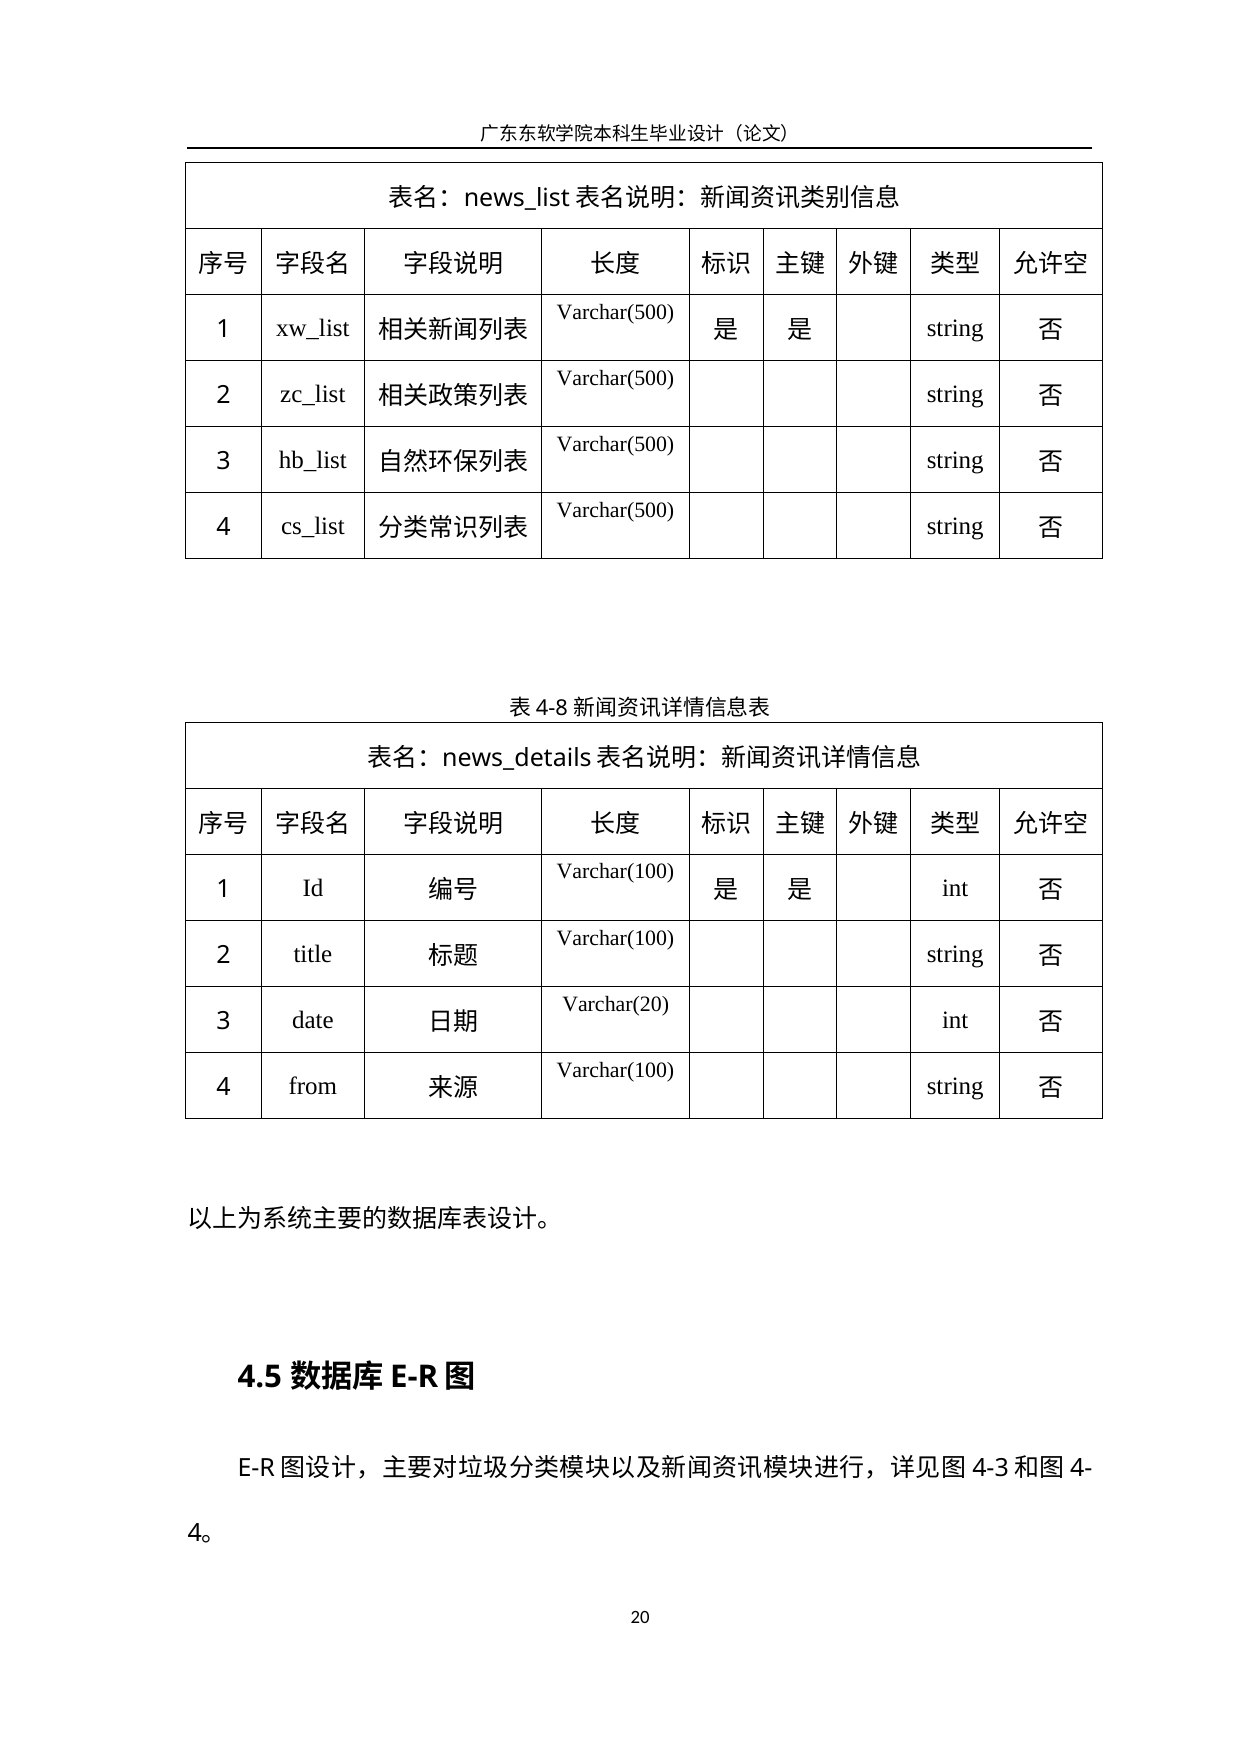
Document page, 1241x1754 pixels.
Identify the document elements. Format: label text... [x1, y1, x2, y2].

table_cell from [262, 1053, 364, 1118]
table_cell string [911, 295, 999, 360]
table_cell [690, 493, 763, 558]
table_cell Varchar(20) [542, 987, 689, 1052]
table_cell 序号 [186, 789, 261, 854]
table_header 表名：news_details表名说明：新闻资讯详情信息 [186, 723, 1102, 788]
table_cell [837, 427, 910, 492]
table_cell 是 [764, 855, 836, 920]
table_cell [764, 493, 836, 558]
table_cell Varchar(500) [542, 295, 689, 360]
table_cell 否 [1000, 855, 1102, 920]
table_cell xw_list [262, 295, 364, 360]
table_cell 否 [1000, 921, 1102, 986]
table_cell [764, 427, 836, 492]
table_cell [764, 1053, 836, 1118]
table_cell 类型 [911, 789, 999, 854]
table_cell Varchar(100) [542, 921, 689, 986]
table_cell [764, 987, 836, 1052]
table_cell 否 [1000, 427, 1102, 492]
table_cell [690, 427, 763, 492]
table_cell [837, 1053, 910, 1118]
table_cell date [262, 987, 364, 1052]
table_cell 外键 [837, 229, 910, 294]
table_cell string [911, 427, 999, 492]
table_cell 是 [764, 295, 836, 360]
table_cell 日期 [365, 987, 541, 1052]
table_cell [837, 987, 910, 1052]
table_cell 相关政策列表 [365, 361, 541, 426]
table_cell 字段说明 [365, 229, 541, 294]
table_cell int [911, 855, 999, 920]
table_cell 否 [1000, 493, 1102, 558]
table_cell [690, 921, 763, 986]
table_cell Varchar(500) [542, 361, 689, 426]
table_cell 标识 [690, 229, 763, 294]
table_cell string [911, 1053, 999, 1118]
table_cell 分类常识列表 [365, 493, 541, 558]
table_cell 允许空 [1000, 229, 1102, 294]
table_cell int [911, 987, 999, 1052]
text 以上为系统主要的数据库表设计。 [187, 1184, 1092, 1249]
table_cell zc_list [262, 361, 364, 426]
table_cell 编号 [365, 855, 541, 920]
table_cell 类型 [911, 229, 999, 294]
table_cell 否 [1000, 361, 1102, 426]
table_cell 4 [186, 493, 261, 558]
table_cell string [911, 361, 999, 426]
table_cell 否 [1000, 987, 1102, 1052]
table_cell 2 [186, 361, 261, 426]
table_cell 自然环保列表 [365, 427, 541, 492]
table_cell 是 [690, 855, 763, 920]
table_cell 来源 [365, 1053, 541, 1118]
table_cell 1 [186, 295, 261, 360]
table_cell [764, 361, 836, 426]
table_cell [837, 493, 910, 558]
table_cell string [911, 493, 999, 558]
table_cell 3 [186, 427, 261, 492]
table_cell 1 [186, 855, 261, 920]
table_cell 相关新闻列表 [365, 295, 541, 360]
table_cell 否 [1000, 1053, 1102, 1118]
text 表4-8 新闻资讯详情信息表 [187, 689, 1092, 722]
table_cell [690, 987, 763, 1052]
table_cell 字段名 [262, 789, 364, 854]
table_cell 允许空 [1000, 789, 1102, 854]
table_cell 序号 [186, 229, 261, 294]
table_cell [690, 1053, 763, 1118]
table_cell [837, 855, 910, 920]
table_cell 字段说明 [365, 789, 541, 854]
table_cell 是 [690, 295, 763, 360]
table_cell 否 [1000, 295, 1102, 360]
table_cell 长度 [542, 789, 689, 854]
title 4.5 数据库E-R图 [237, 1341, 1092, 1406]
table_cell 外键 [837, 789, 910, 854]
table_cell 标识 [690, 789, 763, 854]
table_cell 主键 [764, 789, 836, 854]
table_cell 4 [186, 1053, 261, 1118]
table_cell Varchar(100) [542, 1053, 689, 1118]
table_cell 3 [186, 987, 261, 1052]
table_cell [690, 361, 763, 426]
table_cell [837, 361, 910, 426]
table_cell 长度 [542, 229, 689, 294]
table_cell hb_list [262, 427, 364, 492]
table_cell title [262, 921, 364, 986]
table_cell 字段名 [262, 229, 364, 294]
table_cell string [911, 921, 999, 986]
text E-R图设计，主要对垃圾分类模块以及新闻资讯模块进行，详见图4-3和图4-4。 [187, 1433, 1092, 1563]
table_cell Varchar(100) [542, 855, 689, 920]
table_cell Varchar(500) [542, 493, 689, 558]
table_cell cs_list [262, 493, 364, 558]
table_cell [837, 921, 910, 986]
table_cell 2 [186, 921, 261, 986]
table_cell Id [262, 855, 364, 920]
table_cell Varchar(500) [542, 427, 689, 492]
table_cell 主键 [764, 229, 836, 294]
table_cell 标题 [365, 921, 541, 986]
table_header 表名：news_list表名说明：新闻资讯类别信息 [186, 163, 1102, 228]
table_cell [837, 295, 910, 360]
table_cell [764, 921, 836, 986]
